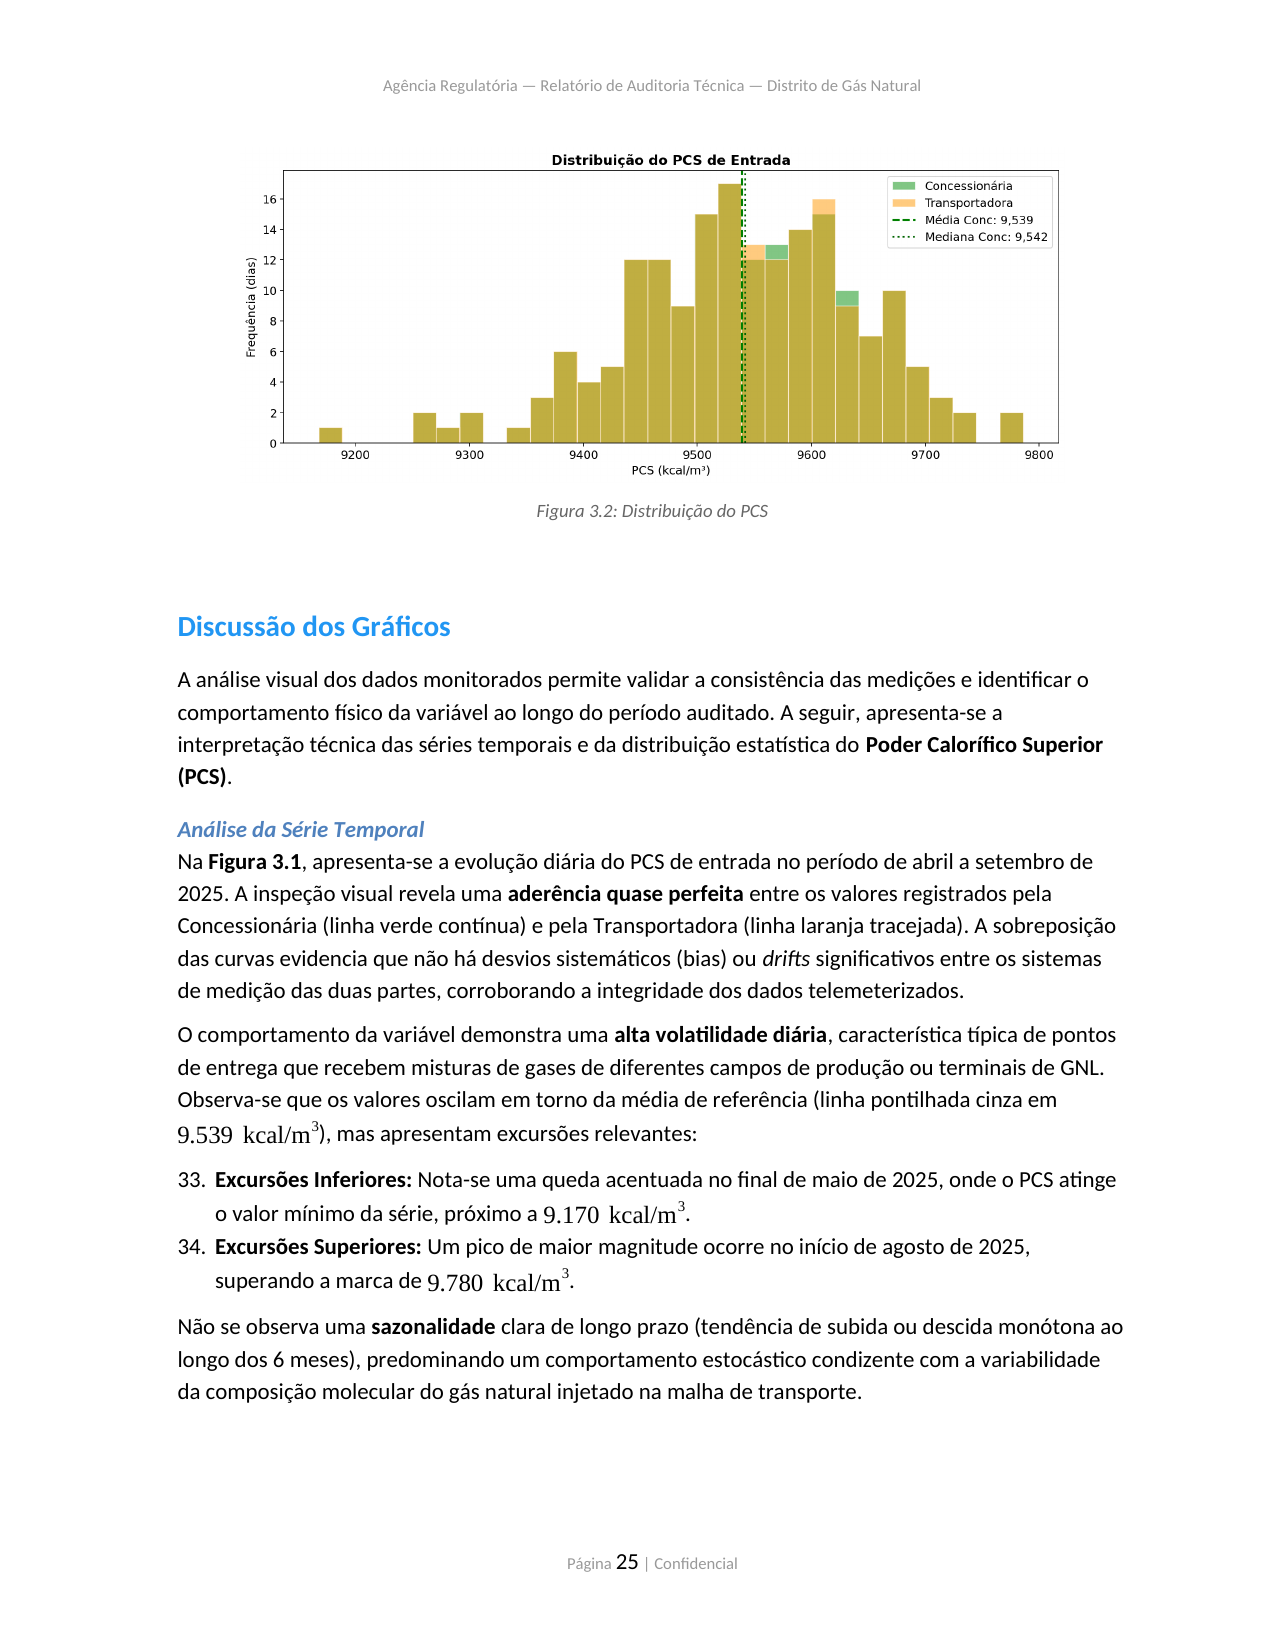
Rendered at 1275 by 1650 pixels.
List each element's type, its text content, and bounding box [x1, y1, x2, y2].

subtitle Discussão dos Gráficos [177, 608, 1127, 643]
picture [239, 147, 1065, 483]
subtitle Análise da Série Temporal [177, 815, 1127, 843]
text A análise visual dos dados monitorados permite validar a consistência das medições e identificar o comportamento físico da variável ao longo do período auditado. A seguir, apresenta-se a interpretação técnica das séries temporais e da distribuição estatística do Poder Calorífico Superior (PCS). [177, 665, 1127, 790]
text Não se observa uma sazonalidade clara de longo prazo (tendência de subida ou descida monótona ao longo dos 6 meses), predominando um comportamento estocástico condizente com a variabilidade da composição molecular do gás natural injetado na malha de transporte. [177, 1312, 1127, 1405]
text Figura 3.2: Distribuição do PCS [177, 499, 1127, 522]
list Excursões Superiores: Um pico de maior magnitude ocorre no início de agosto de 2025, superando a marca de . [177, 1232, 1127, 1296]
list Excursões Inferiores: Nota-se uma queda acentuada no final de maio de 2025, onde o PCS atinge o valor mínimo da série, próximo a . [177, 1165, 1127, 1228]
text O comportamento da variável demonstra uma alta volatilidade diária, característica típica de pontos de entrega que recebem misturas de gases de diferentes campos de produção ou terminais de GNL. Observa-se que os valores oscilam em torno da média de referência (linha pontilhada cinza em ), mas apresentam excursões relevantes: [177, 1021, 1127, 1148]
text Na Figura 3.1, apresenta-se a evolução diária do PCS de entrada no período de abril a setembro de 2025. A inspeção visual revela uma aderência quase perfeita entre os valores registrados pela Concessionária (linha verde contínua) e pela Transportadora (linha laranja tracejada). A sobreposição das curvas evidencia que não há desvios sistemáticos (bias) ou drifts significativos entre os sistemas de medição das duas partes, corroborando a integridade dos dados telemeterizados. [177, 847, 1127, 1004]
